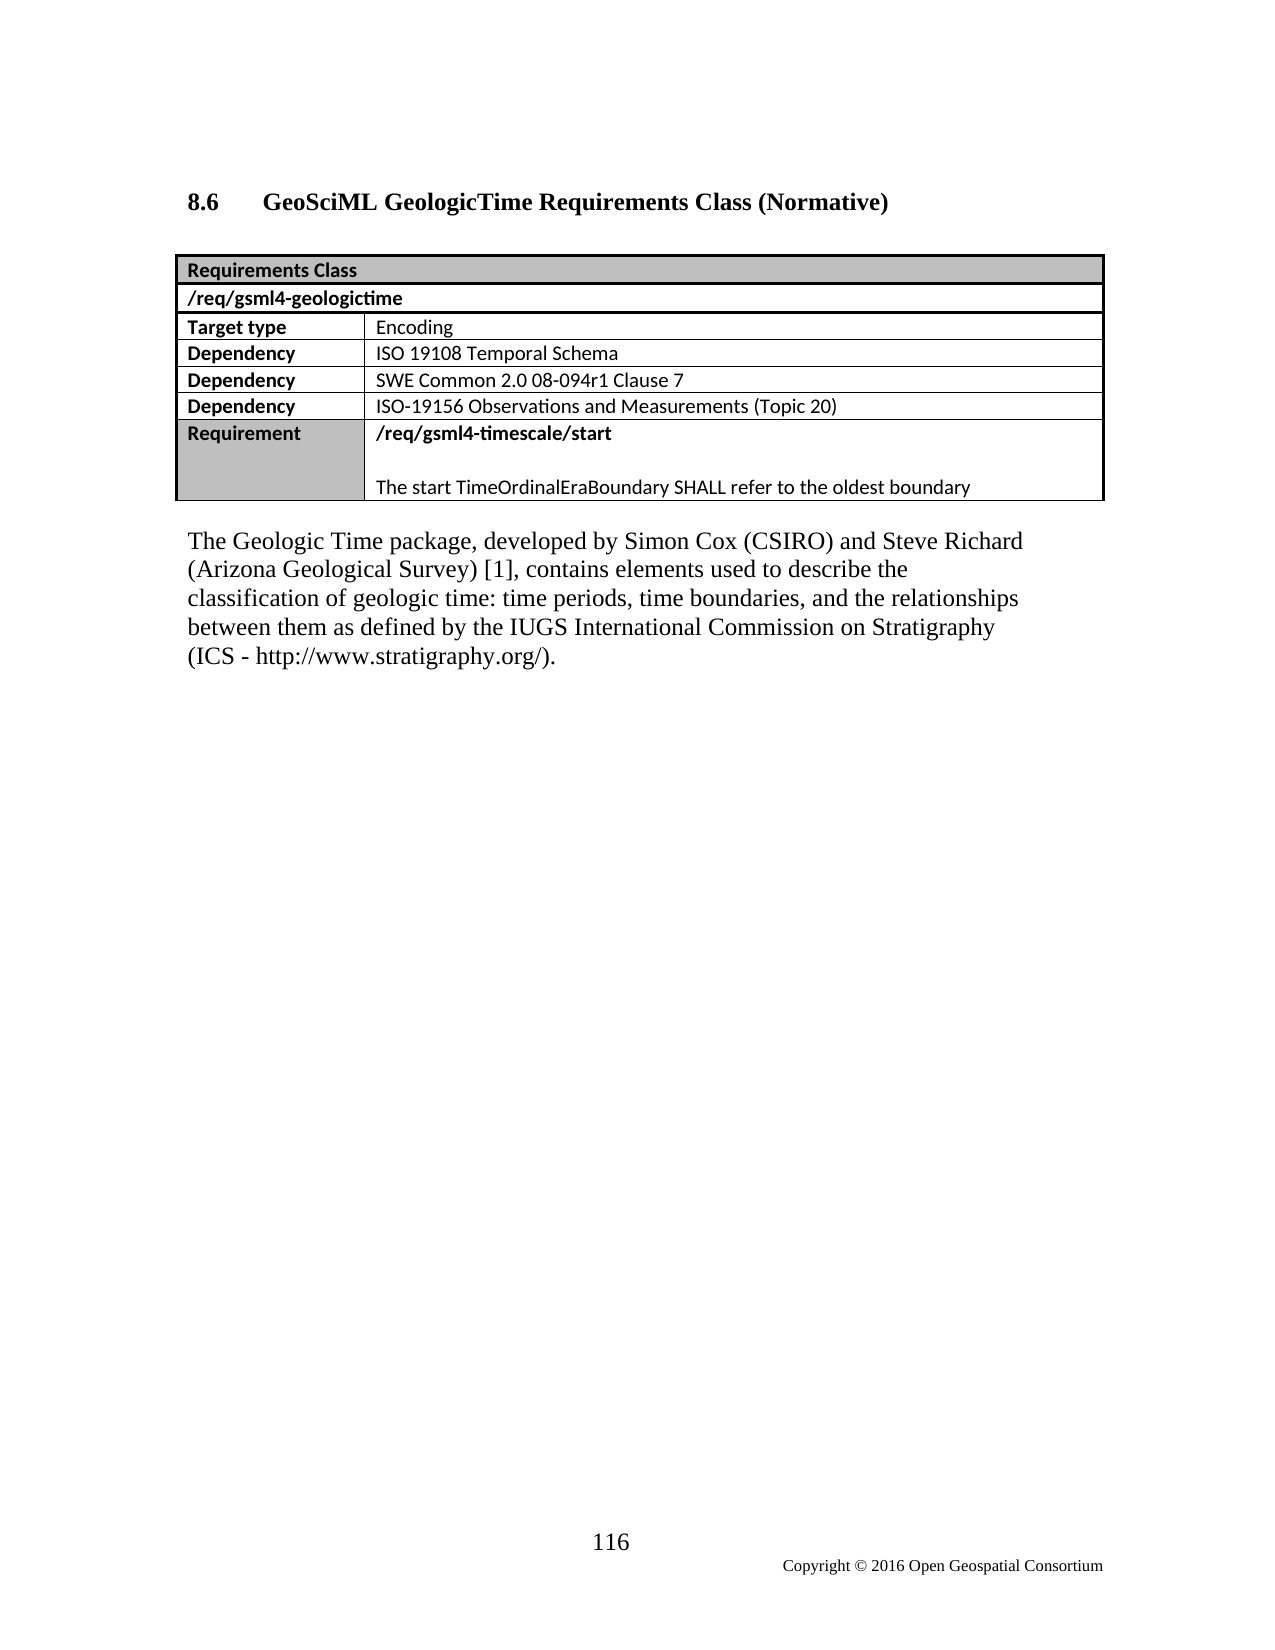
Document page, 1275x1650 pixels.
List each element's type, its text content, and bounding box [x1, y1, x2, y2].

table_cell ISO-19156 Observations and Measurements (Topic 20) [365, 393, 1102, 419]
text The Geologic Time package, developed by Simon Cox (CSIRO) and Steve Richard (Arizona Geological Survey) [1], contains elements used to describe the classification of geologic time: time periods, time boundaries, and the relationships between them as defined by the IUGS International Commission on Stratigraphy (ICS - http://www.stratigraphy.org/). [187, 526, 1034, 669]
table_cell /req/gsml4-timescale/start The start TimeOrdinalEraBoundary SHALL refer to the oldest boundary [365, 420, 1102, 500]
table_cell /req/gsml4-geologictime [178, 285, 1102, 311]
table_cell Dependency [178, 340, 364, 366]
table_cell Requirement [178, 420, 364, 500]
table_header Requirements Class [178, 257, 1102, 282]
table_cell SWE Common 2.0 08-094r1 Clause 7 [365, 367, 1102, 392]
table_cell Target type [178, 314, 364, 339]
subtitle GeoSciML GeologicTime Requirements Class (Normative) [187, 187, 1034, 216]
table_cell Dependency [178, 393, 364, 419]
table_cell Encoding [365, 314, 1102, 339]
table_cell ISO 19108 Temporal Schema [365, 340, 1102, 366]
table_cell Dependency [178, 367, 364, 392]
